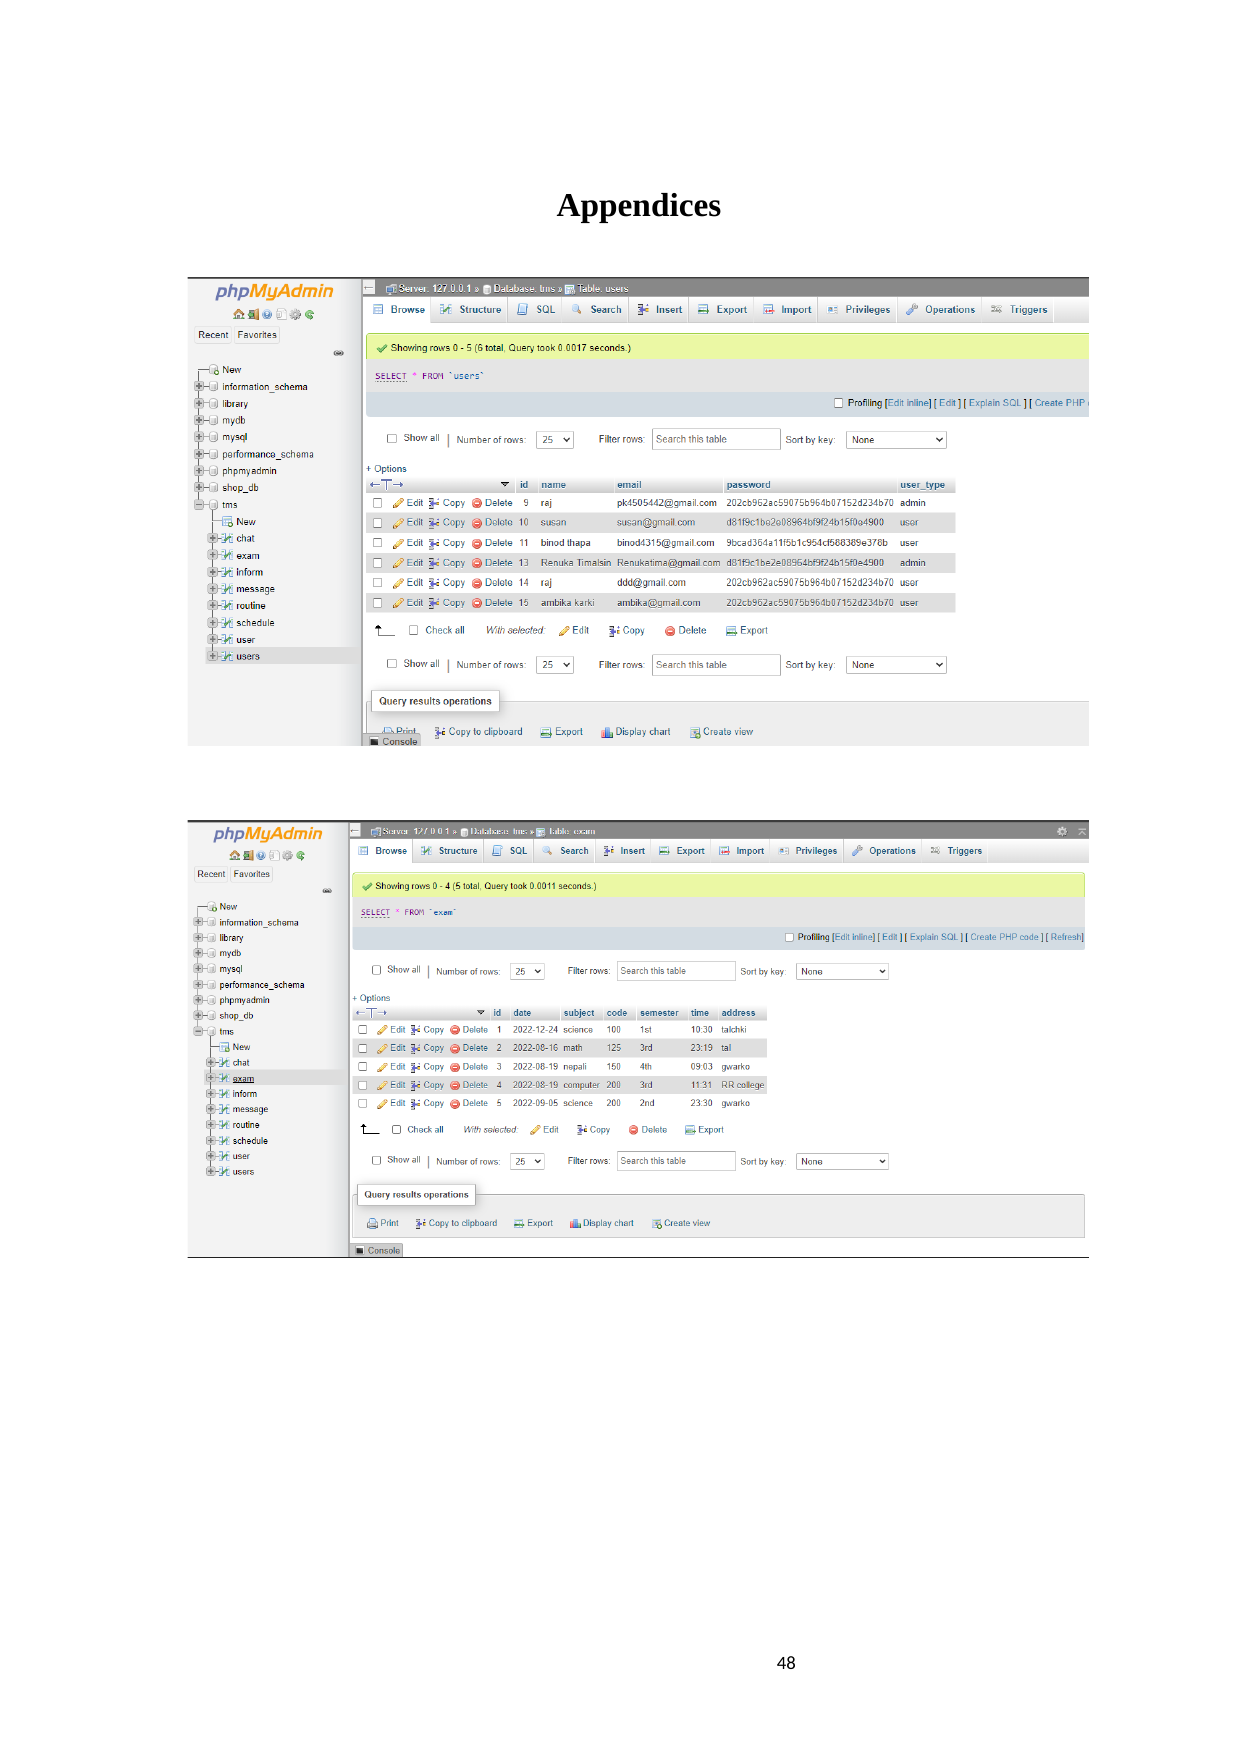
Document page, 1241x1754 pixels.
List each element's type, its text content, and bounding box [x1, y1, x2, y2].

picture [187, 820, 1089, 1258]
picture [187, 277, 1089, 746]
subtitle Appendices [187, 185, 1090, 224]
